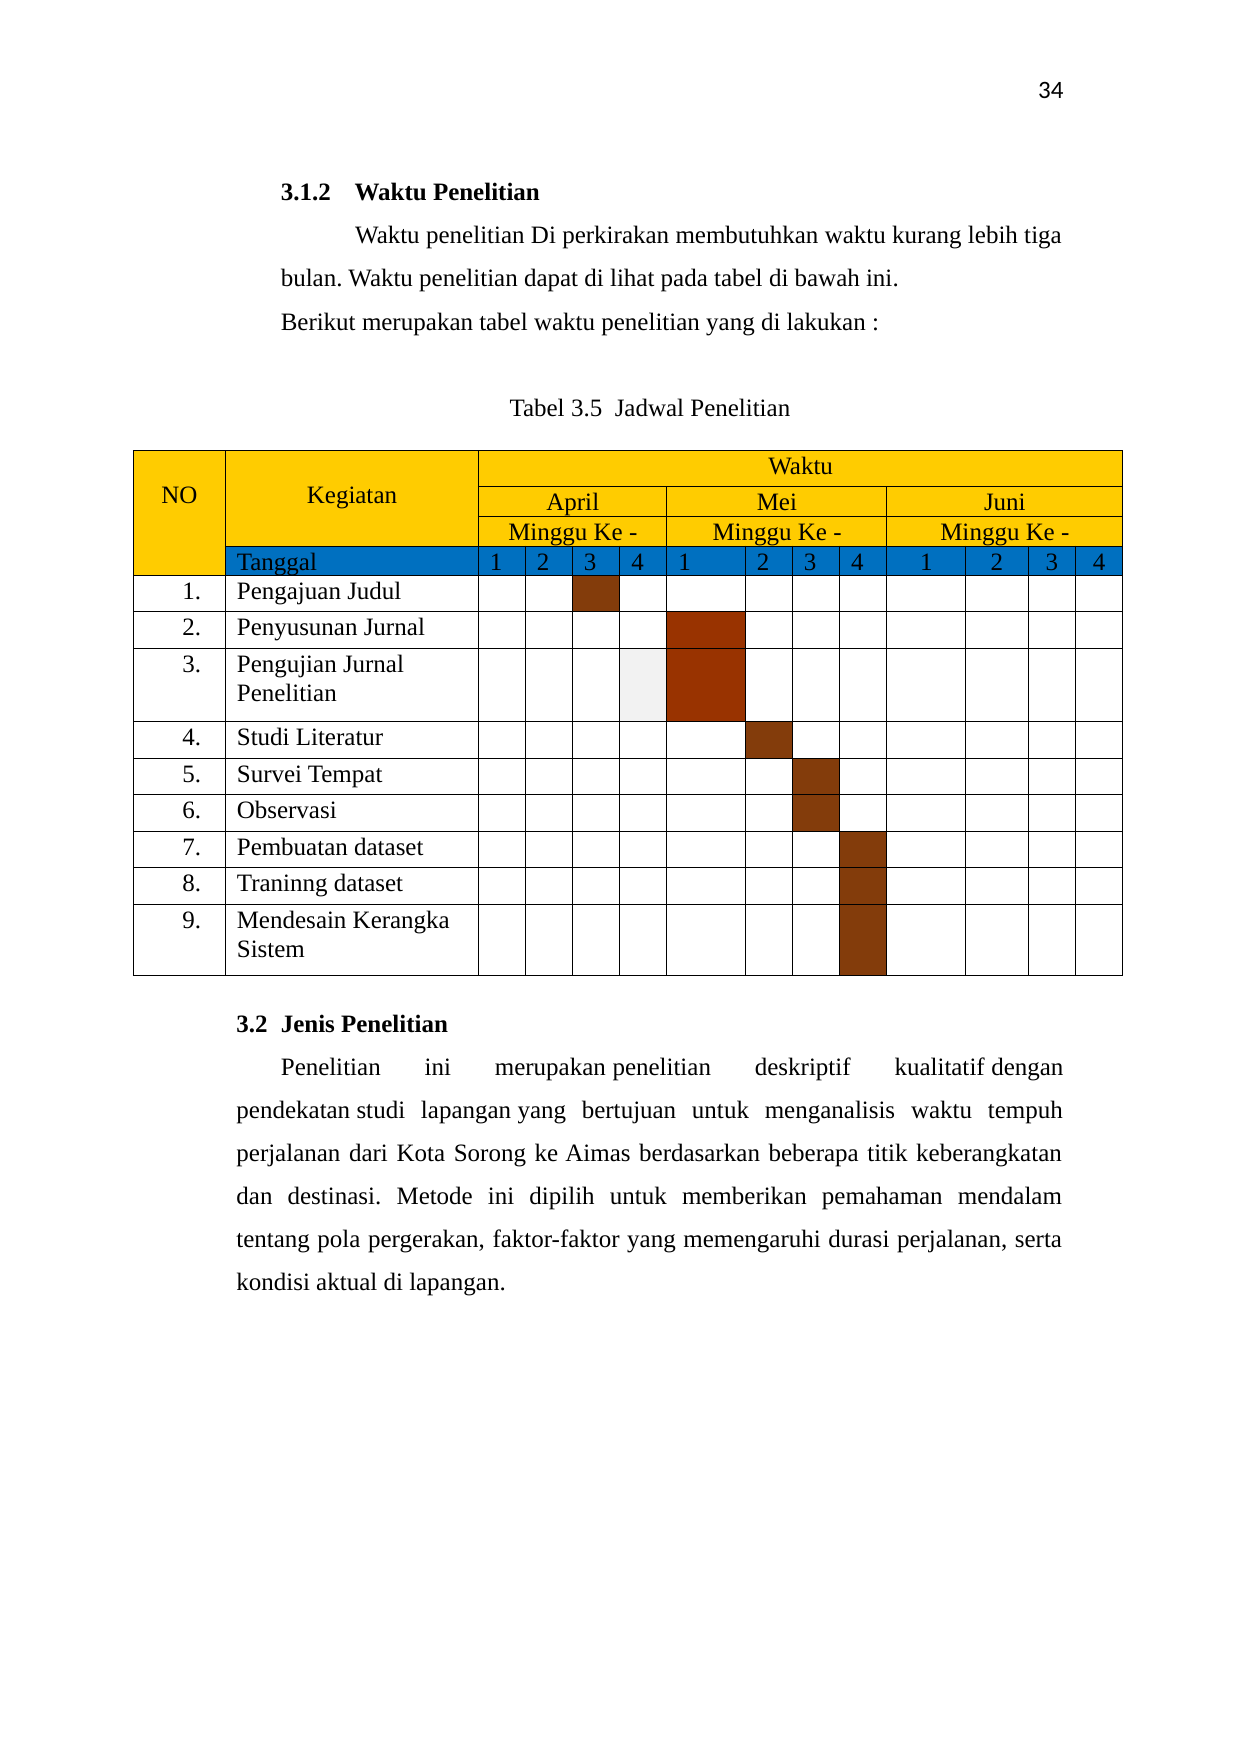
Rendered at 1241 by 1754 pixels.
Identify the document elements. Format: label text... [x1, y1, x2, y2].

table_cell [620, 576, 666, 611]
table_cell [887, 759, 965, 794]
table_cell [667, 612, 745, 648]
table_cell [887, 868, 965, 904]
table_cell [620, 612, 666, 648]
table_cell [746, 795, 792, 831]
table_cell 2 [966, 547, 1028, 575]
table_cell [526, 576, 572, 611]
text Berikut merupakan tabel waktu penelitian yang di lakukan : [281, 307, 1063, 335]
table_cell [1029, 759, 1075, 794]
table_cell [573, 868, 619, 904]
table_cell [479, 722, 525, 758]
table_cell [887, 832, 965, 867]
table_cell [840, 795, 886, 831]
table_cell 4 [1076, 547, 1122, 575]
table_cell [1076, 832, 1122, 867]
table_cell [526, 612, 572, 648]
table_cell [1029, 795, 1075, 831]
text Penelitian ini merupakan penelitian deskriptif kualitatif dengan pendekatan studi lapangan yang bertujuan untuk menganalisis waktu tempuh perjalanan dari Kota Sorong ke Aimas berdasarkan beberapa titik keberangkatan dan destinasi. Metode ini dipilih untuk memberikan pemahaman mendalam tentang pola pergerakan, faktor-faktor yang memengaruhi durasi perjalanan, serta kondisi aktual di lapangan. [236, 1052, 1063, 1296]
table_cell Penyusunan Jurnal [226, 612, 478, 648]
table_cell [134, 759, 225, 794]
table_cell [966, 795, 1028, 831]
table_cell [793, 905, 839, 975]
table_cell 3 [1029, 547, 1075, 575]
table_cell [573, 905, 619, 975]
table_cell Traninng dataset [226, 868, 478, 904]
table_cell [573, 759, 619, 794]
table_cell [667, 649, 745, 721]
table_cell [526, 795, 572, 831]
table_cell [620, 795, 666, 831]
table_cell [746, 759, 792, 794]
table_cell [573, 795, 619, 831]
table_cell [479, 612, 525, 648]
table_cell [620, 832, 666, 867]
table_cell [526, 649, 572, 721]
table_cell [840, 832, 886, 867]
table_cell [479, 832, 525, 867]
table_cell 4 [620, 547, 666, 575]
table_cell [793, 612, 839, 648]
table_cell [667, 905, 745, 975]
table_cell [620, 905, 666, 975]
table_cell 2 [746, 547, 792, 575]
table_cell Pembuatan dataset [226, 832, 478, 867]
table_cell [966, 576, 1028, 611]
table_cell [1076, 759, 1122, 794]
table_cell [667, 832, 745, 867]
table_cell Juni [887, 487, 1122, 516]
table_cell Tanggal [226, 547, 478, 575]
table_cell Mei [667, 487, 886, 516]
table_cell [134, 612, 225, 648]
table_cell [620, 649, 666, 721]
table_cell Studi Literatur [226, 722, 478, 758]
table_cell [840, 649, 886, 721]
table_cell [1076, 612, 1122, 648]
table_cell [479, 759, 525, 794]
table_cell [479, 868, 525, 904]
table_cell [887, 576, 965, 611]
table_cell [573, 722, 619, 758]
table_cell Pengujian Jurnal Penelitian [226, 649, 478, 721]
table_cell [966, 832, 1028, 867]
table_cell 2 [526, 547, 572, 575]
table_cell [667, 868, 745, 904]
table_cell [573, 832, 619, 867]
table_cell 3 [793, 547, 839, 575]
table_cell [1076, 576, 1122, 611]
subtitle Jenis Penelitian [236, 1009, 1063, 1037]
table_cell [887, 649, 965, 721]
table_cell [573, 612, 619, 648]
table_cell [746, 649, 792, 721]
table_cell [1029, 612, 1075, 648]
table_cell [966, 868, 1028, 904]
table_cell [840, 759, 886, 794]
table_header Kegiatan [226, 451, 478, 546]
table_cell [746, 905, 792, 975]
table_cell [966, 612, 1028, 648]
table_cell 1 [667, 547, 745, 575]
table_cell April [479, 487, 666, 516]
table_cell [620, 722, 666, 758]
table_cell [746, 868, 792, 904]
table_cell [966, 722, 1028, 758]
table_cell [793, 832, 839, 867]
table_cell [573, 576, 619, 611]
table_cell [620, 868, 666, 904]
table_cell [746, 832, 792, 867]
table_cell Minggu Ke - [479, 517, 666, 546]
subtitle Waktu Penelitian [281, 177, 1063, 206]
table_header Waktu [479, 451, 1122, 486]
table_cell [479, 649, 525, 721]
table_cell [1029, 905, 1075, 975]
table_header NO [134, 451, 225, 575]
table_cell Mendesain Kerangka Sistem [226, 905, 478, 975]
table_cell [793, 795, 839, 831]
table_cell [134, 722, 225, 758]
table_cell [526, 759, 572, 794]
table_cell [840, 722, 886, 758]
table_cell Pengajuan Judul [226, 576, 478, 611]
table_cell [573, 649, 619, 721]
table_cell [840, 576, 886, 611]
table_cell [966, 905, 1028, 975]
text Waktu penelitian Di perkirakan membutuhkan waktu kurang lebih tiga bulan. Waktu penelitian dapat di lihat pada tabel di bawah ini. [281, 220, 1063, 292]
table_cell [793, 576, 839, 611]
table_cell [793, 868, 839, 904]
table_cell [667, 795, 745, 831]
table_cell [1076, 722, 1122, 758]
table_cell Minggu Ke - [667, 517, 886, 546]
table_cell [479, 905, 525, 975]
table_cell [479, 576, 525, 611]
table_cell [887, 722, 965, 758]
table_cell [793, 649, 839, 721]
table_cell [793, 759, 839, 794]
table_cell [840, 905, 886, 975]
table_cell [966, 649, 1028, 721]
table_cell [134, 832, 225, 867]
table_cell [526, 722, 572, 758]
table_cell Minggu Ke - [887, 517, 1122, 546]
table_cell [1076, 649, 1122, 721]
table_cell Observasi [226, 795, 478, 831]
table_cell [1029, 576, 1075, 611]
table_cell [1029, 722, 1075, 758]
table_cell [134, 868, 225, 904]
table_cell [1076, 868, 1122, 904]
table_cell [1076, 905, 1122, 975]
table_cell [746, 612, 792, 648]
table_cell [479, 795, 525, 831]
table_cell [840, 612, 886, 648]
text Tabel 3.5 Jadwal Penelitian [236, 393, 1063, 422]
table_cell [887, 795, 965, 831]
table_cell [746, 722, 792, 758]
table_cell [134, 905, 225, 975]
table_cell [1076, 795, 1122, 831]
table_cell 1 [887, 547, 965, 575]
table_cell [134, 649, 225, 721]
table_cell Survei Tempat [226, 759, 478, 794]
table_cell 1 [479, 547, 525, 575]
table_cell [1029, 868, 1075, 904]
table_cell [1029, 649, 1075, 721]
table_cell 4 [840, 547, 886, 575]
table_cell [887, 612, 965, 648]
table_cell [526, 868, 572, 904]
table_cell [793, 722, 839, 758]
table_cell [667, 722, 745, 758]
table_cell [134, 576, 225, 611]
table_cell [667, 759, 745, 794]
table_cell [667, 576, 745, 611]
table_cell [526, 832, 572, 867]
table_cell [526, 905, 572, 975]
table_cell 3 [573, 547, 619, 575]
table_cell [1029, 832, 1075, 867]
table_cell [887, 905, 965, 975]
table_cell [746, 576, 792, 611]
table_cell [966, 759, 1028, 794]
table_cell [620, 759, 666, 794]
table_cell [840, 868, 886, 904]
table_cell [134, 795, 225, 831]
